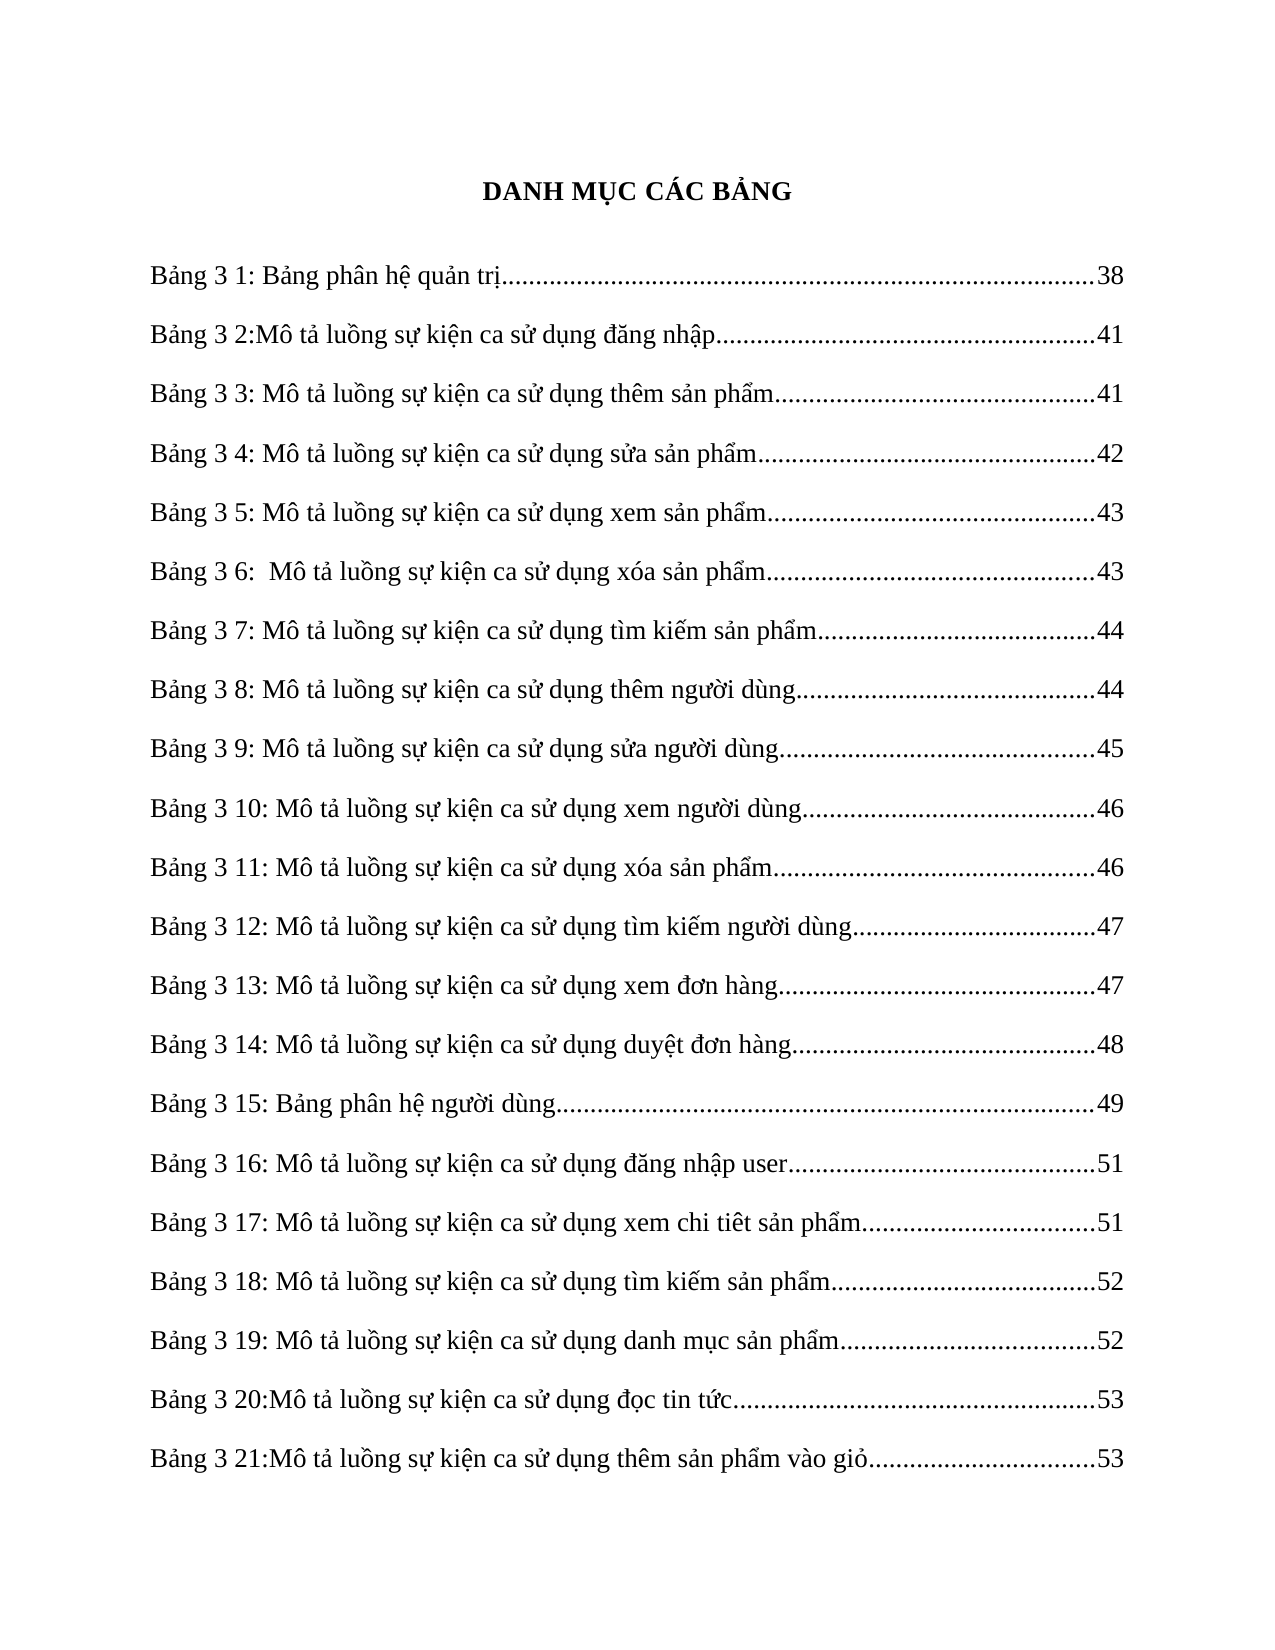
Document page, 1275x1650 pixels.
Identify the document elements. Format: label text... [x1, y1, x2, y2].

list Bảng 3 11: Mô tả luồng sự kiện ca sử dụng xóa sản phẩm 46 [150, 851, 1125, 882]
list Bảng 3 8: Mô tả luồng sự kiện ca sử dụng thêm người dùng 44 [150, 673, 1125, 704]
list Bảng 3 13: Mô tả luồng sự kiện ca sử dụng xem đơn hàng 47 [150, 969, 1125, 1000]
list Bảng 3 2:Mô tả luồng sự kiện ca sử dụng đăng nhập 41 [150, 318, 1125, 349]
list Bảng 3 4: Mô tả luồng sự kiện ca sử dụng sửa sản phẩm 42 [150, 437, 1125, 468]
list Bảng 3 18: Mô tả luồng sự kiện ca sử dụng tìm kiếm sản phẩm 52 [150, 1265, 1125, 1296]
list Bảng 3 19: Mô tả luồng sự kiện ca sử dụng danh mục sản phẩm 52 [150, 1324, 1125, 1355]
text DANH MỤC CÁC BẢNG [150, 175, 1125, 206]
list Bảng 3 6: Mô tả luồng sự kiện ca sử dụng xóa sản phẩm 43 [150, 555, 1125, 586]
list Bảng 3 20:Mô tả luồng sự kiện ca sử dụng đọc tin tức 53 [150, 1383, 1125, 1414]
list Bảng 3 15: Bảng phân hệ người dùng 49 [150, 1087, 1125, 1119]
list Bảng 3 7: Mô tả luồng sự kiện ca sử dụng tìm kiếm sản phẩm 44 [150, 614, 1125, 645]
list Bảng 3 16: Mô tả luồng sự kiện ca sử dụng đăng nhập user 51 [150, 1147, 1125, 1178]
list Bảng 3 21:Mô tả luồng sự kiện ca sử dụng thêm sản phẩm vào giỏ 53 [150, 1442, 1125, 1474]
list Bảng 3 10: Mô tả luồng sự kiện ca sử dụng xem người dùng 46 [150, 792, 1125, 823]
list Bảng 3 3: Mô tả luồng sự kiện ca sử dụng thêm sản phẩm 41 [150, 377, 1125, 409]
list Bảng 3 5: Mô tả luồng sự kiện ca sử dụng xem sản phẩm 43 [150, 496, 1125, 527]
list Bảng 3 12: Mô tả luồng sự kiện ca sử dụng tìm kiếm người dùng 47 [150, 910, 1125, 941]
list Bảng 3 9: Mô tả luồng sự kiện ca sử dụng sửa người dùng 45 [150, 732, 1125, 764]
list Bảng 3 14: Mô tả luồng sự kiện ca sử dụng duyệt đơn hàng 48 [150, 1028, 1125, 1059]
list Bảng 3 1: Bảng phân hệ quản trị 38 [150, 259, 1125, 290]
list Bảng 3 17: Mô tả luồng sự kiện ca sử dụng xem chi tiêt sản phẩm 51 [150, 1206, 1125, 1237]
